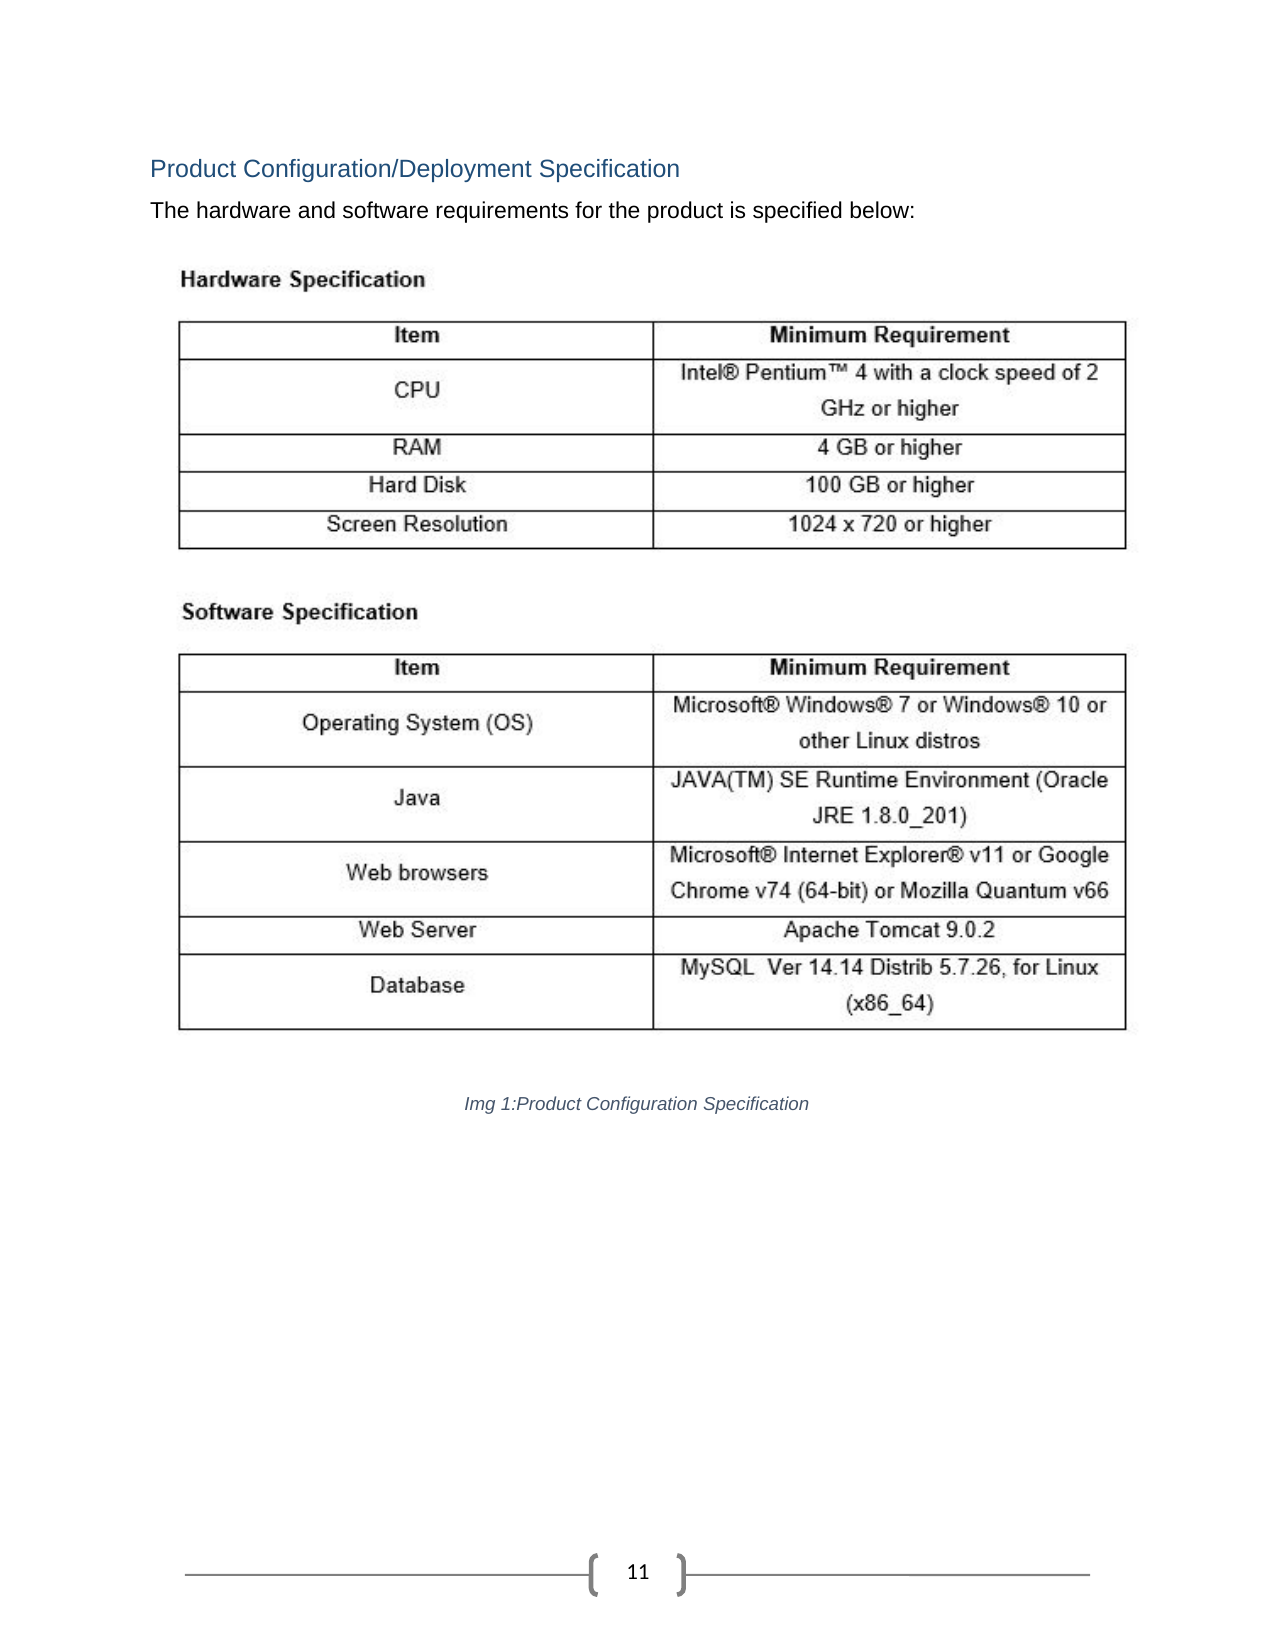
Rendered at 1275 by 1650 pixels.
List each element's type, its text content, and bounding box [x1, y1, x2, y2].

text The hardware and software requirements for the product is specified below: [150, 197, 1125, 224]
picture [150, 253, 1164, 1063]
text Product Configuration/Deployment Specification [150, 154, 1125, 183]
